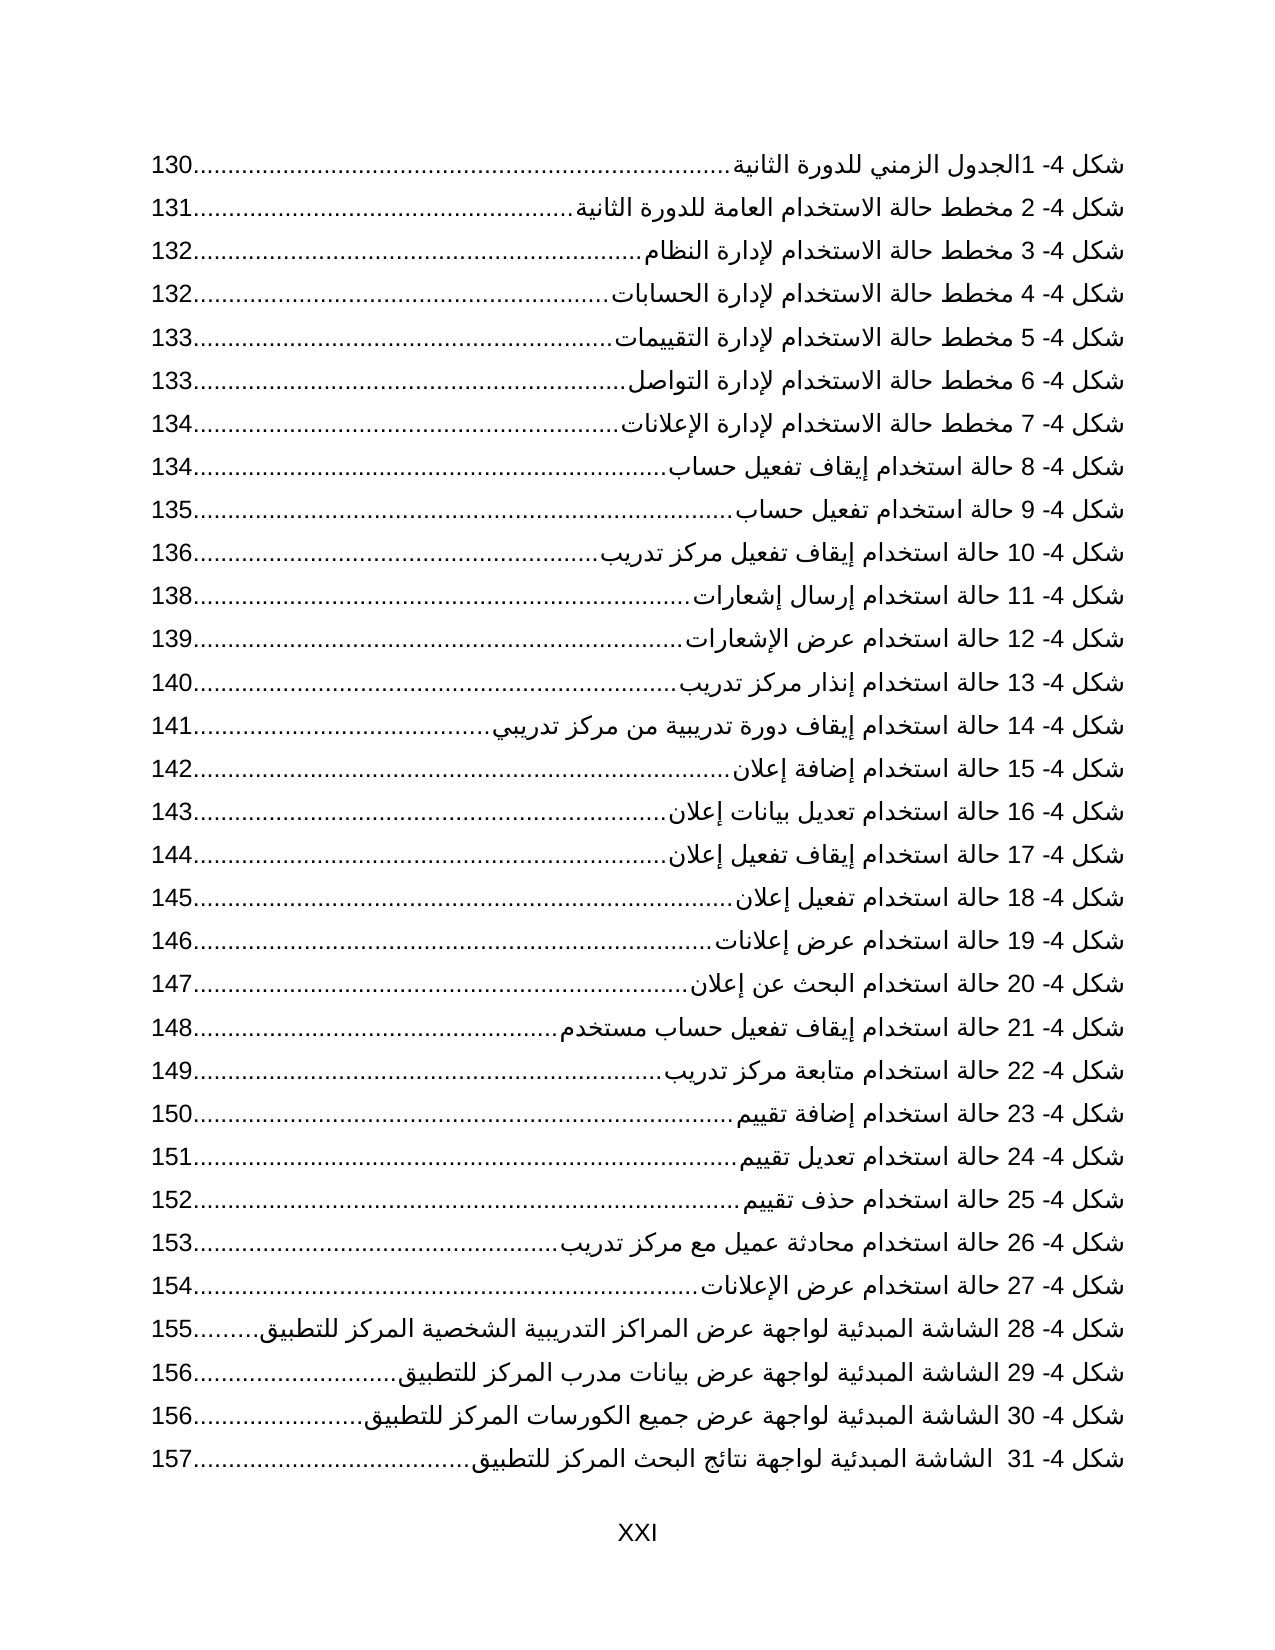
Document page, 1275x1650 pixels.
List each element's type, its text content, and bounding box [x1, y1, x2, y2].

text شكل 4- 25 حالة استخدام حذف تقييم 152 [150, 1185, 1125, 1214]
text شكل 4- 29 الشاشة المبدئية لواجهة عرض بيانات مدرب المركز للتطبيق 156 [150, 1357, 1125, 1386]
text شكل 4- 7 مخطط حالة الاستخدام لإدارة الإعلانات 134 [150, 409, 1125, 437]
text شكل 4- 30 الشاشة المبدئية لواجهة عرض جميع الكورسات المركز للتطبيق 156 [150, 1401, 1125, 1429]
text شكل 4- 11 حالة استخدام إرسال إشعارات 138 [150, 581, 1125, 610]
text شكل 4- 4 مخطط حالة الاستخدام لإدارة الحسابات 132 [150, 279, 1125, 308]
text شكل 4- 1الجدول الزمني للدورة الثانية 130 [150, 150, 1125, 179]
text شكل 4- 19 حالة استخدام عرض إعلانات 146 [150, 926, 1125, 955]
text شكل 4- 21 حالة استخدام إيقاف تفعيل حساب مستخدم 148 [150, 1012, 1125, 1041]
text شكل 4- 16 حالة استخدام تعديل بيانات إعلان 143 [150, 797, 1125, 826]
text شكل 4- 28 الشاشة المبدئية لواجهة عرض المراكز التدريبية الشخصية المركز للتطبيق 155 [150, 1314, 1125, 1343]
text شكل 4- 10 حالة استخدام إيقاف تفعيل مركز تدريب 136 [150, 538, 1125, 567]
text شكل 4- 23 حالة استخدام إضافة تقييم 150 [150, 1099, 1125, 1127]
text شكل 4- 22 حالة استخدام متابعة مركز تدريب 149 [150, 1056, 1125, 1084]
text شكل 4- 24 حالة استخدام تعديل تقييم 151 [150, 1142, 1125, 1171]
text شكل 4- 18 حالة استخدام تفعيل إعلان 145 [150, 883, 1125, 912]
text شكل 4- 5 مخطط حالة الاستخدام لإدارة التقييمات 133 [150, 322, 1125, 351]
text شكل 4- 12 حالة استخدام عرض الإشعارات 139 [150, 624, 1125, 653]
text شكل 4- 9 حالة استخدام تفعيل حساب 135 [150, 495, 1125, 524]
text شكل 4- 14 حالة استخدام إيقاف دورة تدريبية من مركز تدريبي 141 [150, 711, 1125, 739]
text شكل 4- 20 حالة استخدام البحث عن إعلان 147 [150, 969, 1125, 998]
text شكل 4- 2 مخطط حالة الاستخدام العامة للدورة الثانية 131 [150, 193, 1125, 222]
text شكل 4- 13 حالة استخدام إنذار مركز تدريب 140 [150, 667, 1125, 696]
text شكل 4- 27 حالة استخدام عرض الإعلانات 154 [150, 1271, 1125, 1300]
text شكل 4- 3 مخطط حالة الاستخدام لإدارة النظام 132 [150, 236, 1125, 265]
text شكل 4- 15 حالة استخدام إضافة إعلان 142 [150, 754, 1125, 782]
text شكل 4- 8 حالة استخدام إيقاف تفعيل حساب 134 [150, 452, 1125, 481]
text شكل 4- 6 مخطط حالة الاستخدام لإدارة التواصل 133 [150, 366, 1125, 394]
text شكل 4- 17 حالة استخدام إيقاف تفعيل إعلان 144 [150, 840, 1125, 869]
text شكل 4- 31 الشاشة المبدئية لواجهة نتائج البحث المركز للتطبيق 157 [150, 1444, 1125, 1472]
text شكل 4- 26 حالة استخدام محادثة عميل مع مركز تدريب 153 [150, 1228, 1125, 1257]
